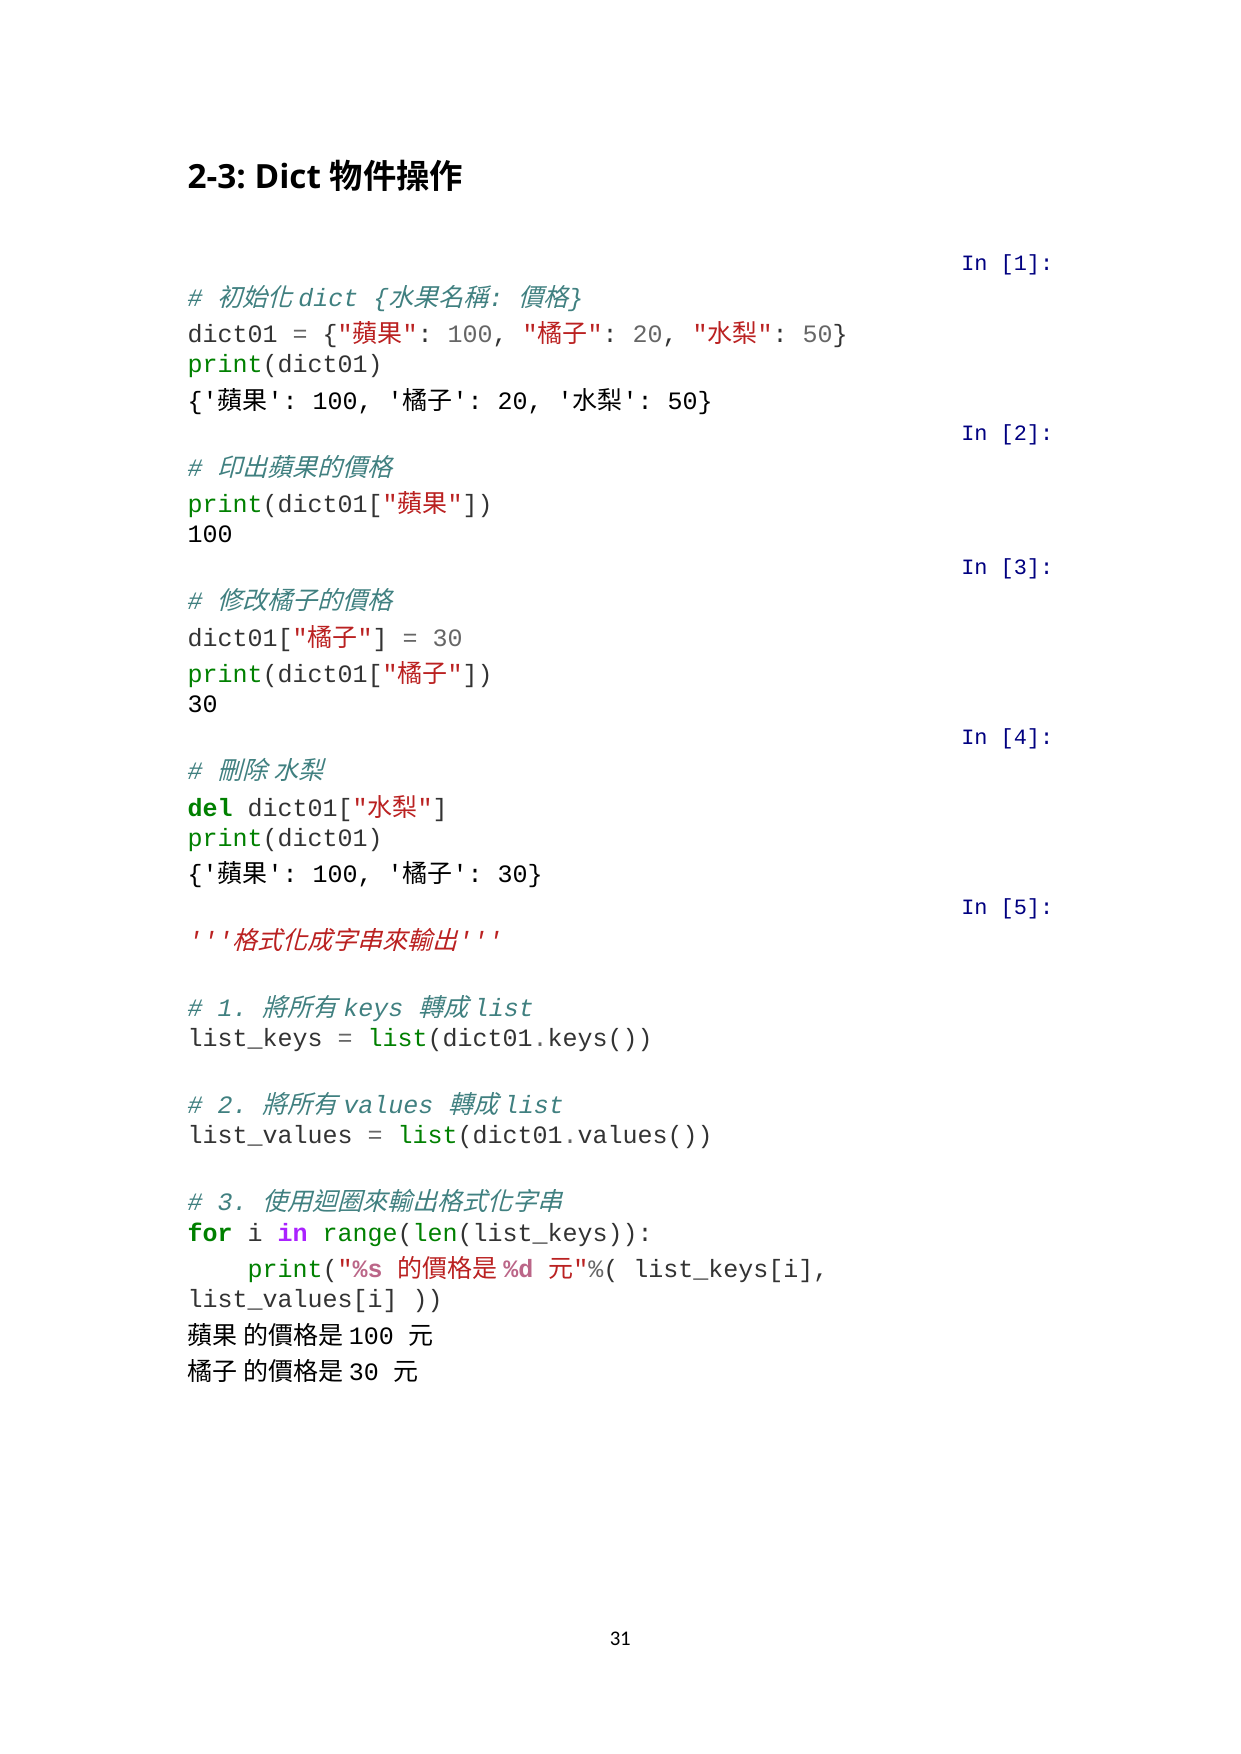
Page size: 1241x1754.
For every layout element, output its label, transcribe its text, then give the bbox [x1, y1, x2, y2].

text for i in range(len(list_keys)): [187, 1218, 1053, 1248]
text 100 [187, 520, 1053, 550]
text dict01["橘子"] = 30 [187, 617, 1053, 654]
text list_values = list(dict01.values()) [187, 1121, 1053, 1151]
text # 印出蘋果的價格 [187, 447, 1053, 484]
text list_keys = list(dict01.keys()) [187, 1024, 1053, 1054]
text In [1]: [187, 247, 1053, 277]
text # 刪除 水梨 [187, 751, 1053, 787]
text # 初始化 dict {水果名稱: 價格} [187, 277, 1053, 314]
text {'蘋果': 100, '橘子': 30} [187, 854, 1053, 890]
text '''格式化成字串來輸出''' [187, 921, 1053, 957]
text print(dict01["蘋果"]) [187, 484, 1053, 520]
subtitle 2-3: Dict 物件操作 [187, 150, 1053, 198]
text In [5]: [187, 890, 1053, 921]
text del dict01["水梨"] [187, 787, 1053, 824]
text 30 [187, 690, 1053, 720]
text print("%s 的價格是 %d 元"%( list_keys[i], list_values[i] )) [187, 1248, 1053, 1315]
text # 1. 將所有 keys 轉成 list [187, 987, 1053, 1024]
text print(dict01) [187, 824, 1053, 854]
text print(dict01) [187, 350, 1053, 380]
text print(dict01["橘子"]) [187, 654, 1053, 690]
text In [3]: [187, 550, 1053, 581]
text # 2. 將所有 values 轉成 list [187, 1084, 1053, 1121]
text 橘子 的價格是 30 元 [187, 1352, 1053, 1388]
text In [2]: [187, 417, 1053, 447]
text dict01 = {"蘋果": 100, "橘子": 20, "水梨": 50} [187, 314, 1053, 350]
text # 修改橘子的價格 [187, 581, 1053, 617]
text {'蘋果': 100, '橘子': 20, '水梨': 50} [187, 380, 1053, 417]
text # 3. 使用迴圈來輸出格式化字串 [187, 1182, 1053, 1218]
text 蘋果 的價格是 100 元 [187, 1315, 1053, 1352]
text In [4]: [187, 720, 1053, 751]
